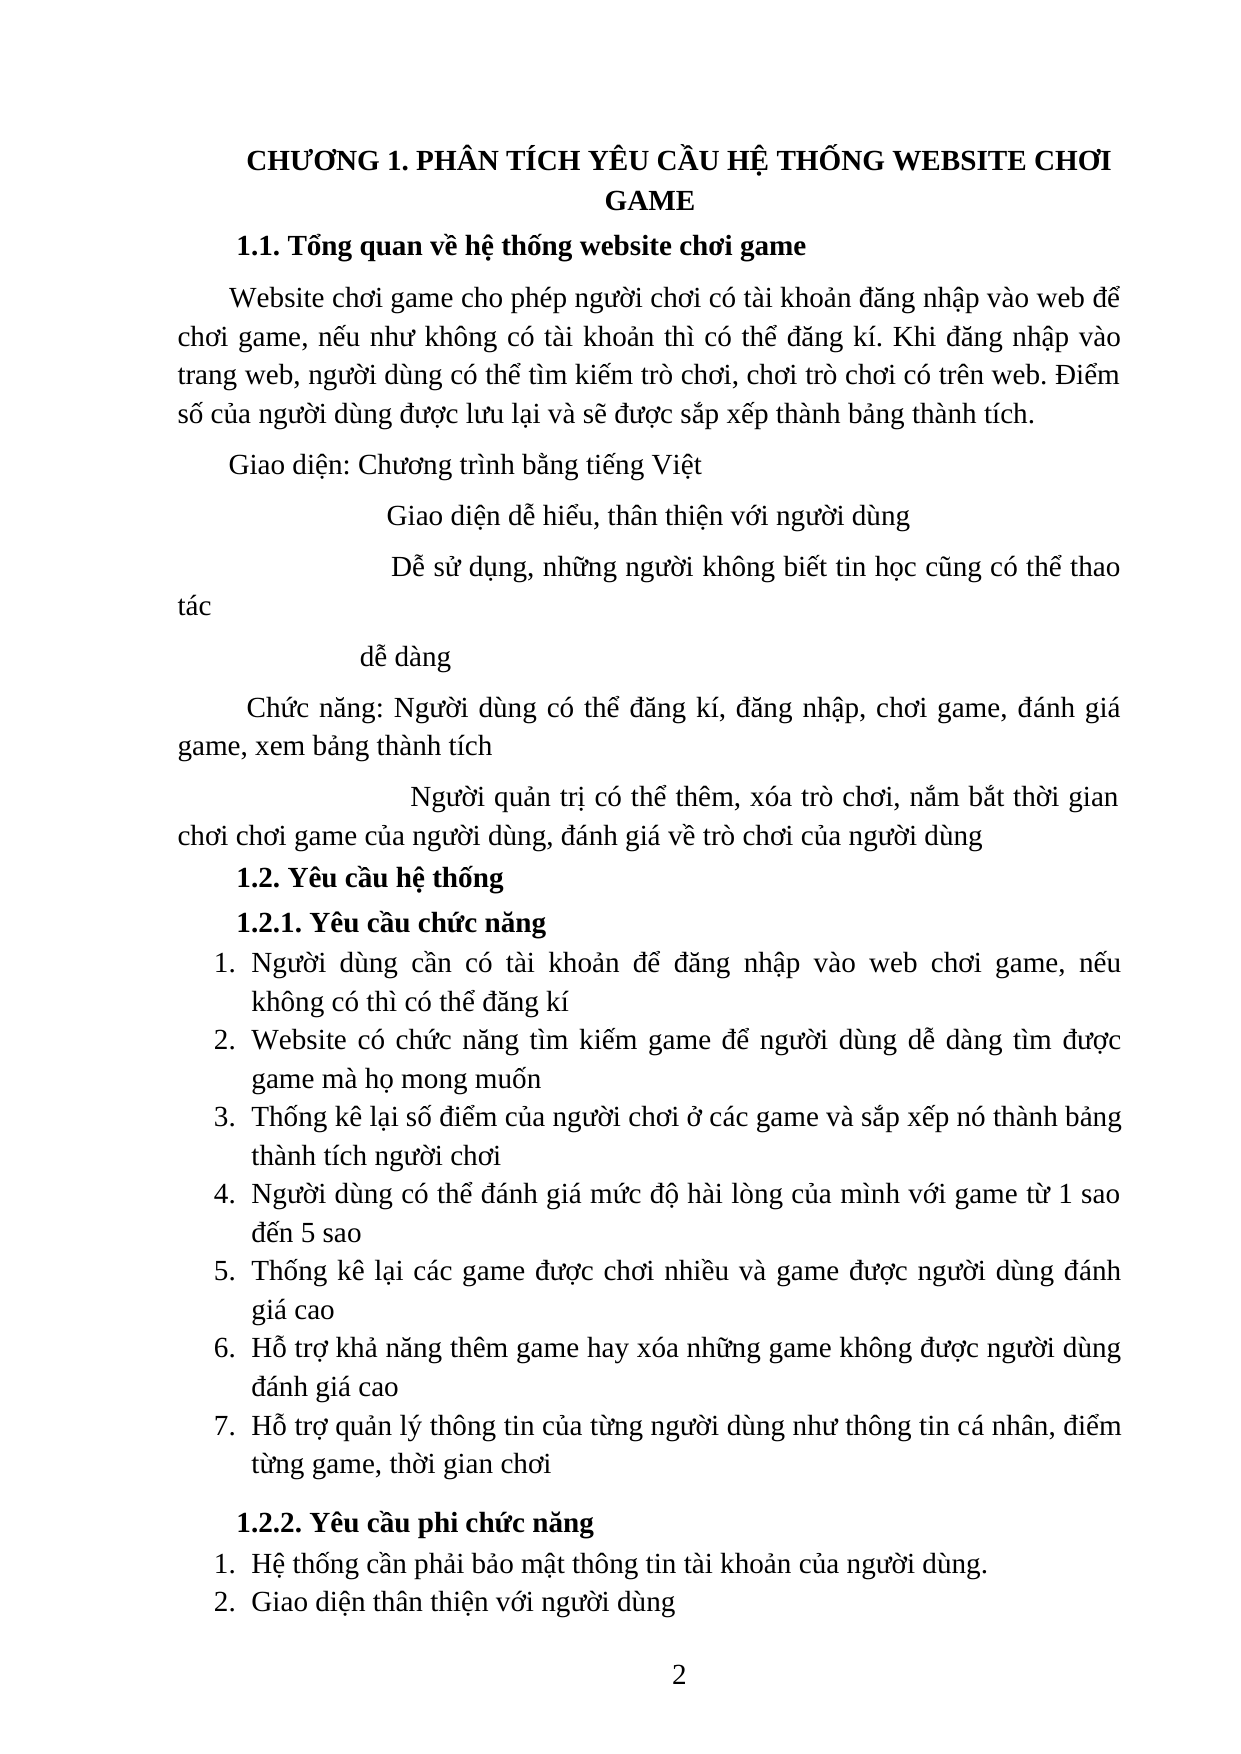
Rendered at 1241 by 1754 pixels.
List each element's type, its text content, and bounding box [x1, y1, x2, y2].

list Thống kê lại các game được chơi nhiều và game được người dùng đánh giá cao [214, 1253, 1122, 1326]
text Website chơi game cho phép người chơi có tài khoản đăng nhập vào web để chơi game, nếu như không có tài khoản thì có thể đăng kí. Khi đăng nhập vào trang web, người dùng có thể tìm kiếm trò chơi, chơi trò chơi có trên web. Điểm số của người dùng được lưu lại và sẽ được sắp xếp thành bảng thành tích. [177, 280, 1122, 429]
list Website có chức năng tìm kiếm game để người dùng dễ dàng tìm được game mà họ mong muốn [214, 1022, 1122, 1094]
list Giao diện thân thiện với người dùng [214, 1584, 1122, 1618]
subtitle 1.2.2. Yêu cầu phi chức năng [177, 1506, 1122, 1539]
list Hỗ trợ khả năng thêm game hay xóa những game không được người dùng đánh giá cao [214, 1331, 1122, 1403]
list Người dùng cần có tài khoản để đăng nhập vào web chơi game, nếu không có thì có thể đăng kí [214, 945, 1122, 1017]
text Chức năng: Người dùng có thể đăng kí, đăng nhập, chơi game, đánh giá game, xem bảng thành tích [177, 690, 1122, 762]
list Hỗ trợ quản lý thông tin của từng người dùng như thông tin cá nhân, điểm từng game, thời gian chơi [214, 1408, 1122, 1480]
text dễ dàng [177, 639, 1122, 672]
list Thống kê lại số điểm của người chơi ở các game và sắp xếp nó thành bảng thành tích người chơi [214, 1099, 1122, 1171]
text Người quản trị có thể thêm, xóa trò chơi, nắm bắt thời gian chơi chơi game của người dùng, đánh giá về trò chơi của người dùng [177, 779, 1122, 851]
text Giao diện dễ hiểu, thân thiện với người dùng [177, 498, 1122, 532]
subtitle 1.2.1. Yêu cầu chức năng [177, 905, 1122, 938]
subtitle CHƯƠNG 1. PHÂN TÍCH YÊU CẦU HỆ THỐNG WEBSITE CHƠI GAME [177, 143, 1122, 217]
list Hệ thống cần phải bảo mật thông tin tài khoản của người dùng. [214, 1546, 1122, 1579]
subtitle 1.1. Tổng quan về hệ thống website chơi game [177, 228, 1122, 261]
list Người dùng có thể đánh giá mức độ hài lòng của mình với game từ 1 sao đến 5 sao [214, 1176, 1122, 1248]
text Giao diện: Chương trình bằng tiếng Việt [177, 447, 1122, 481]
text Dễ sử dụng, những người không biết tin học cũng có thể thao tác [177, 549, 1122, 621]
subtitle 1.2. Yêu cầu hệ thống [177, 861, 1122, 894]
